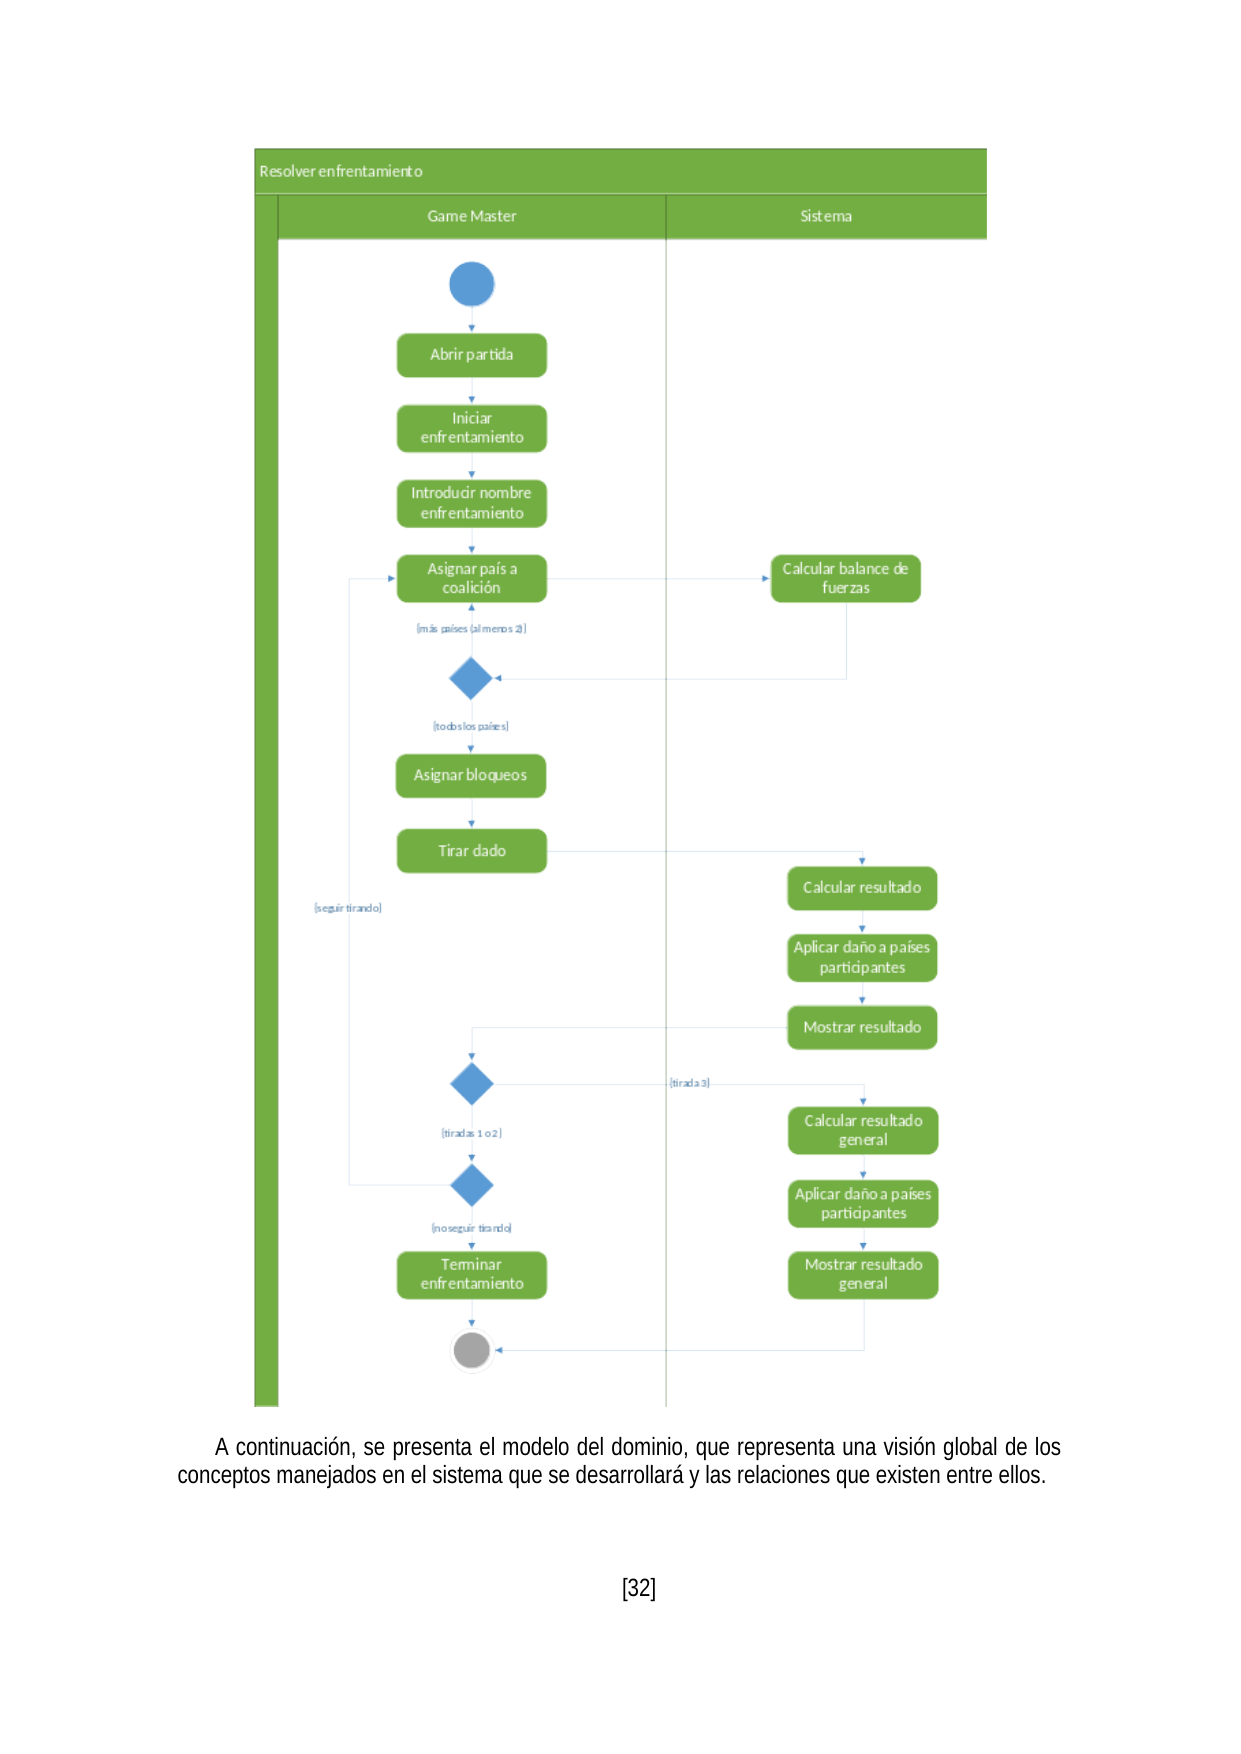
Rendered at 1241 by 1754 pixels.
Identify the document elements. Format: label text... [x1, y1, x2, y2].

text A continuación, se presenta el modelo del dominio, que representa una visión global de los conceptos manejados en el sistema que se desarrollará y las relaciones que existen entre ellos. [177, 1432, 1063, 1489]
